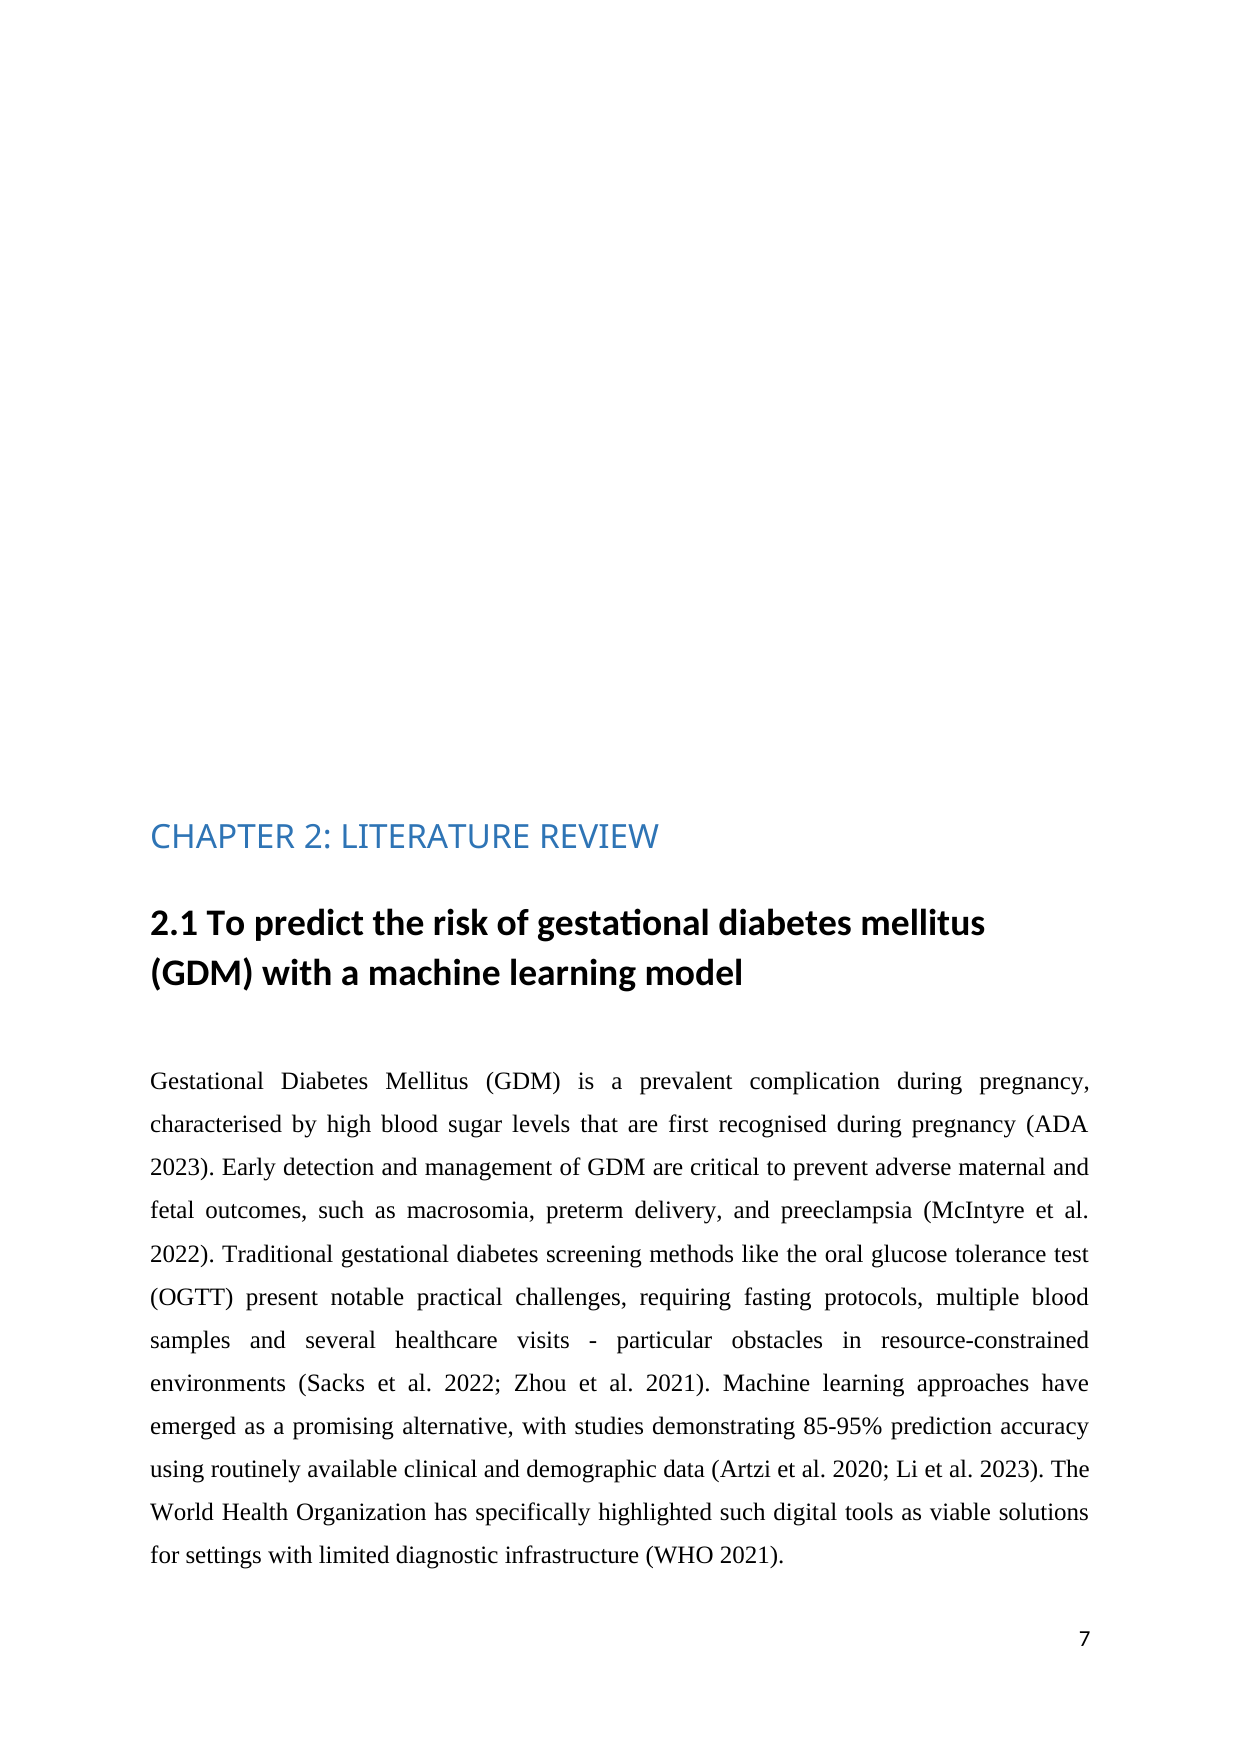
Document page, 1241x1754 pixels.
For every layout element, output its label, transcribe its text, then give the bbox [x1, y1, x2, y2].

subtitle 2.1 To predict the risk of gestational diabetes mellitus (GDM) with a machine learning model [150, 899, 1090, 994]
subtitle CHAPTER 2: LITERATURE REVIEW [150, 813, 1090, 858]
text Gestational Diabetes Mellitus (GDM) is a prevalent complication during pregnancy, characterised by high blood sugar levels that are first recognised during pregnancy (ADA 2023). Early detection and management of GDM are critical to prevent adverse maternal and fetal outcomes, such as macrosomia, preterm delivery, and preeclampsia (McIntyre et al. 2022). Traditional gestational diabetes screening methods like the oral glucose tolerance test (OGTT) present notable practical challenges, requiring fasting protocols, multiple blood samples and several healthcare visits - particular obstacles in resource-constrained environments (Sacks et al. 2022; Zhou et al. 2021). Machine learning approaches have emerged as a promising alternative, with studies demonstrating 85-95% prediction accuracy using routinely available clinical and demographic data (Artzi et al. 2020; Li et al. 2023). The World Health Organization has specifically highlighted such digital tools as viable solutions for settings with limited diagnostic infrastructure (WHO 2021). [150, 1066, 1090, 1569]
